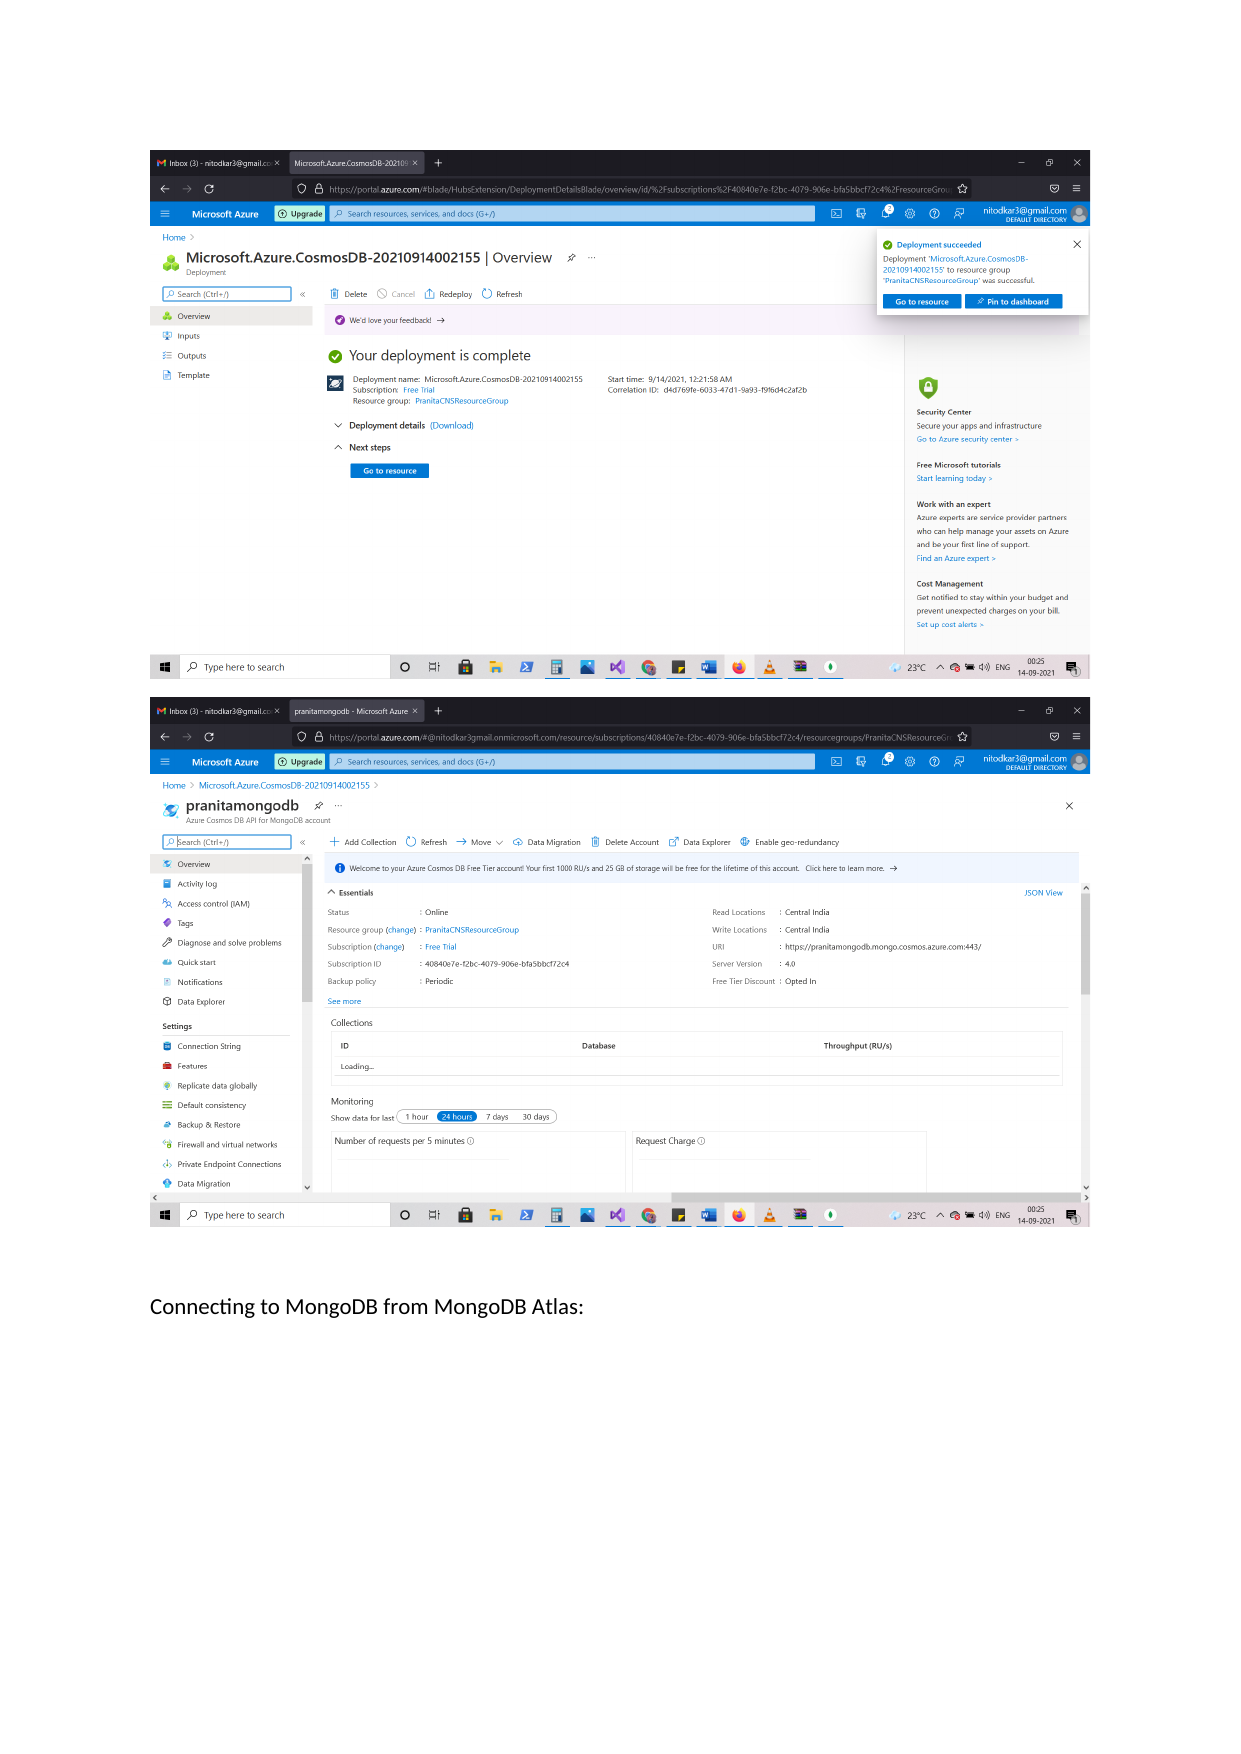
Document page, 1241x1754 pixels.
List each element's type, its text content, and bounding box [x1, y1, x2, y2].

text Connecting to MongoDB from MongoDB Atlas: [150, 1292, 1090, 1320]
picture [150, 150, 1091, 679]
picture [150, 697, 1091, 1227]
